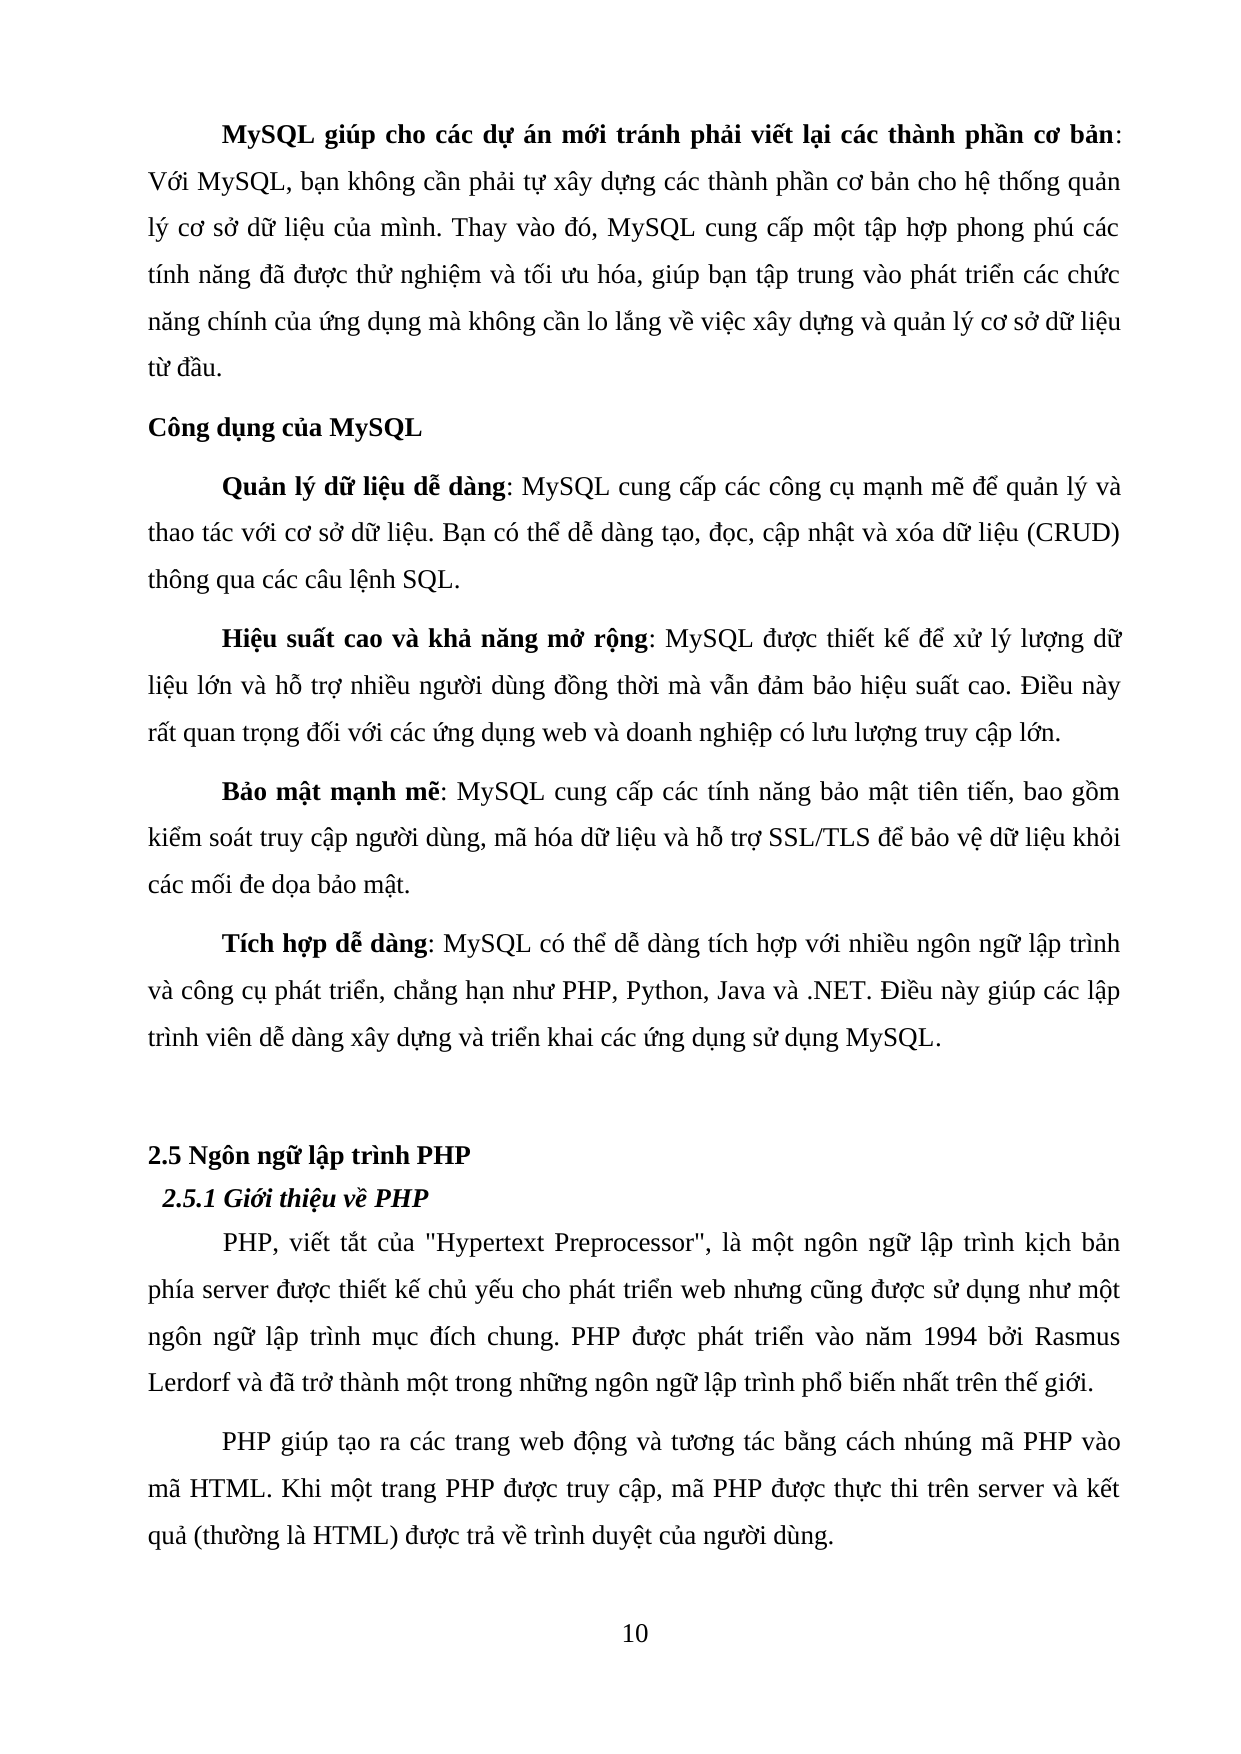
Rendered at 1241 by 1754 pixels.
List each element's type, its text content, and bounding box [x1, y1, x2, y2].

text Hiệu suất cao và khả năng mở rộng: MySQL được thiết kế để xử lý lượng dữ liệu lớn và hỗ trợ nhiều người dùng đồng thời mà vẫn đảm bảo hiệu suất cao. Điều này rất quan trọng đối với các ứng dụng web và doanh nghiệp có lưu lượng truy cập lớn. [148, 622, 1122, 747]
text Bảo mật mạnh mẽ: MySQL cung cấp các tính năng bảo mật tiên tiến, bao gồm kiểm soát truy cập người dùng, mã hóa dữ liệu và hỗ trợ SSL/TLS để bảo vệ dữ liệu khỏi các mối đe dọa bảo mật. [148, 775, 1122, 899]
text Tích hợp dễ dàng: MySQL có thể dễ dàng tích hợp với nhiều ngôn ngữ lập trình và công cụ phát triển, chẳng hạn như PHP, Python, Java và .NET. Điều này giúp các lập trình viên dễ dàng xây dựng và triển khai các ứng dụng sử dụng MySQL. [148, 927, 1122, 1052]
text Công dụng của MySQL [148, 411, 1122, 442]
text Quản lý dữ liệu dễ dàng: MySQL cung cấp các công cụ mạnh mẽ để quản lý và thao tác với cơ sở dữ liệu. Bạn có thể dễ dàng tạo, đọc, cập nhật và xóa dữ liệu (CRUD) thông qua các câu lệnh SQL. [148, 470, 1122, 594]
subtitle 2.5.1 Giới thiệu về PHP [162, 1183, 1122, 1214]
text PHP, viết tắt của "Hypertext Preprocessor", là một ngôn ngữ lập trình kịch bản phía server được thiết kế chủ yếu cho phát triển web nhưng cũng được sử dụng như một ngôn ngữ lập trình mục đích chung. PHP được phát triển vào năm 1994 bởi Rasmus Lerdorf và đã trở thành một trong những ngôn ngữ lập trình phổ biến nhất trên thế giới. [148, 1226, 1122, 1397]
text PHP giúp tạo ra các trang web động và tương tác bằng cách nhúng mã PHP vào mã HTML. Khi một trang PHP được truy cập, mã PHP được thực thi trên server và kết quả (thường là HTML) được trả về trình duyệt của người dùng. [148, 1425, 1122, 1550]
text MySQL giúp cho các dự án mới tránh phải viết lại các thành phần cơ bản: Với MySQL, bạn không cần phải tự xây dựng các thành phần cơ bản cho hệ thống quản lý cơ sở dữ liệu của mình. Thay vào đó, MySQL cung cấp một tập hợp phong phú các tính năng đã được thử nghiệm và tối ưu hóa, giúp bạn tập trung vào phát triển các chức năng chính của ứng dụng mà không cần lo lắng về việc xây dựng và quản lý cơ sở dữ liệu từ đầu. [148, 118, 1122, 383]
subtitle 2.5 Ngôn ngữ lập trình PHP [148, 1139, 1122, 1170]
